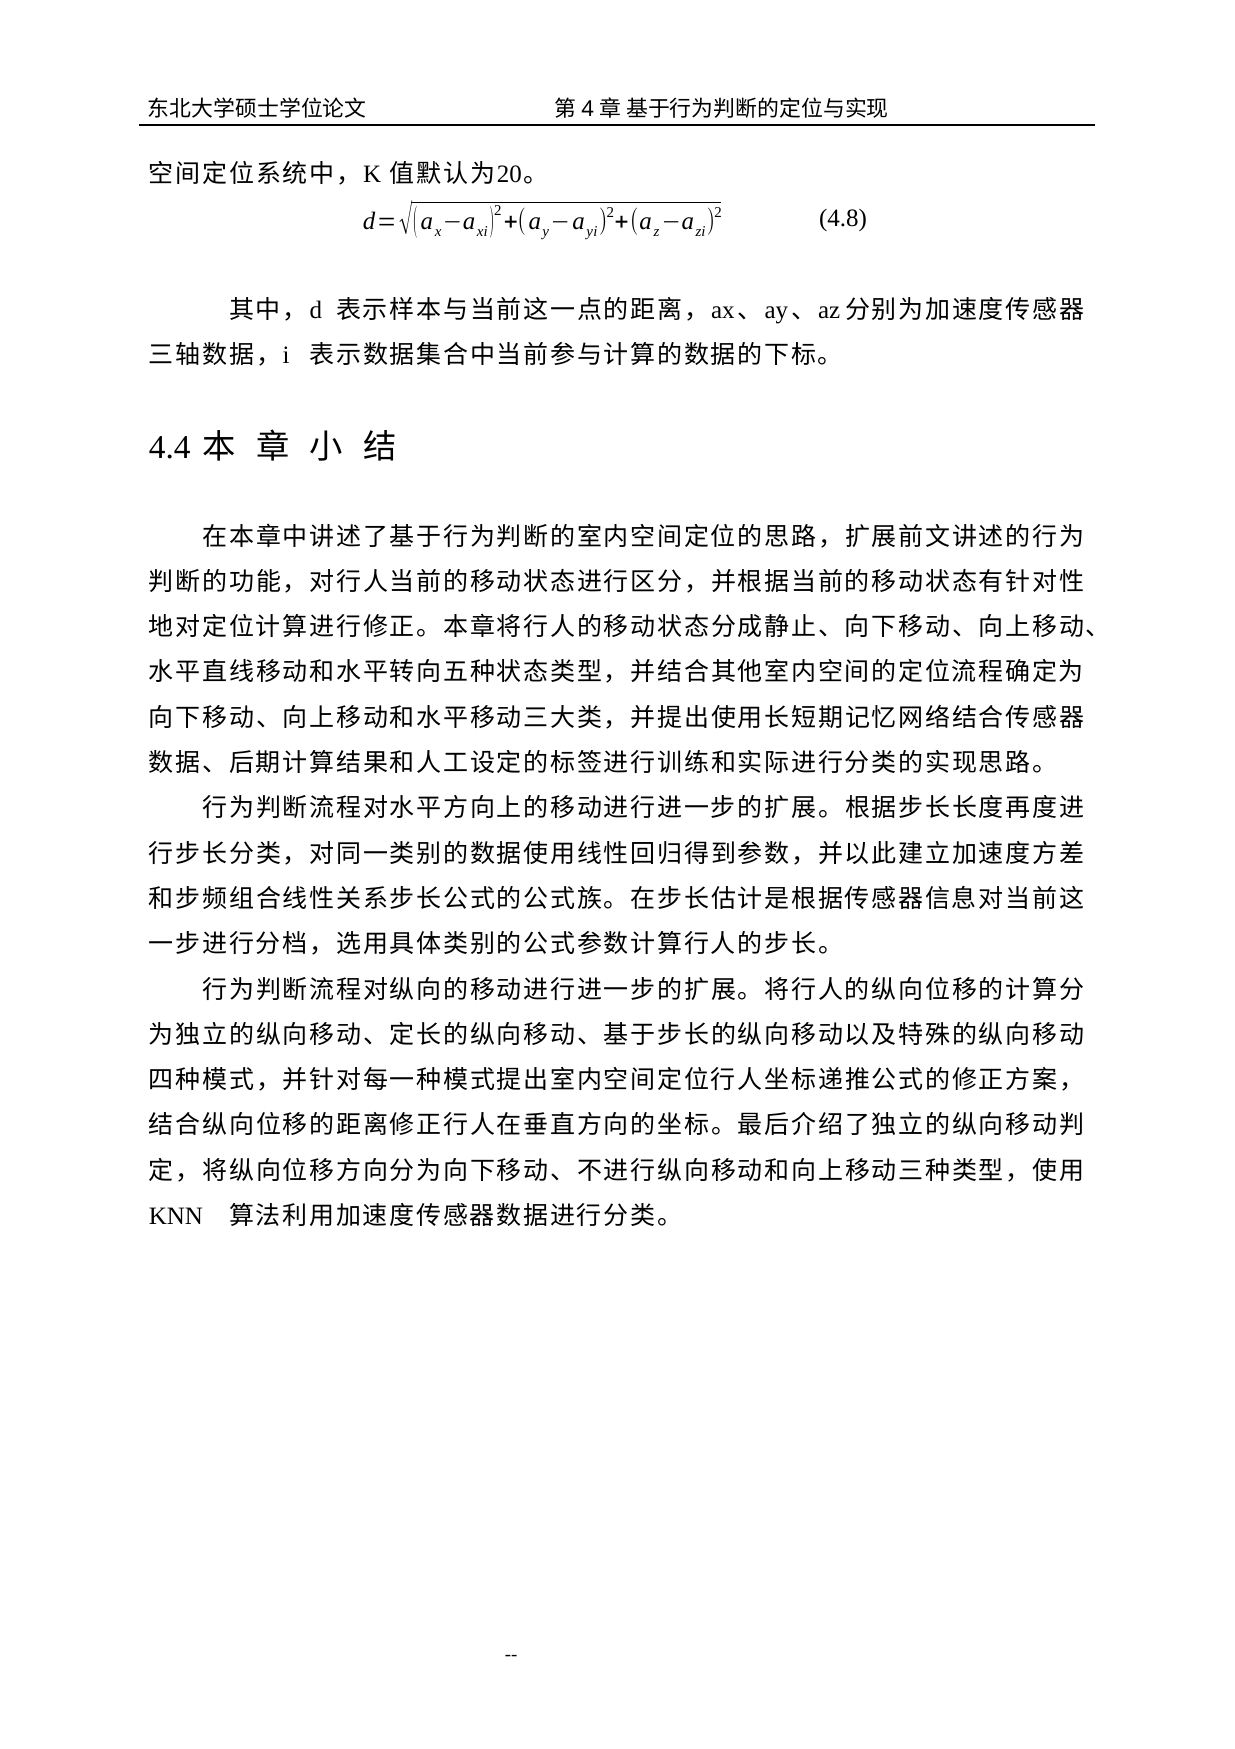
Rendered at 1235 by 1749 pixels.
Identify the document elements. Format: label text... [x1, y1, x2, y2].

text 在本章中讲述了基于行为判断的室内空间定位的思路，扩展前文讲述的行为判断的功能，对行人当前的移动状态进行区分，并根据当前的移动状态有针对性地对定位计算进行修正。本章将行人的移动状态分成静止、向下移动、向上移动、水平直线移动和水平转向五种状态类型，并结合其他室内空间的定位流程确定为向下移动、向上移动和水平移动三大类，并提出使用长短期记忆网络结合传感器数据、后期计算结果和人工设定的标签进行训练和实际进行分类的实现思路。 [149, 511, 1086, 783]
text 行为判断流程对纵向的移动进行进一步的扩展。将行人的纵向位移的计算分为独立的纵向移动、定长的纵向移动、基于步长的纵向移动以及特殊的纵向移动四种模式，并针对每一种模式提出室内空间定位行人坐标递推公式的修正方案，结合纵向位移的距离修正行人在垂直方向的坐标。最后介绍了独立的纵向移动判定，将纵向位移方向分为向下移动、不进行纵向移动和向上移动三种类型，使用KNN算法利用加速度传感器数据进行分类。 [149, 964, 1086, 1236]
text 其中，d表示样本与当前这一点的距离，ax、ay、az分别为加速度传感器三轴数据，i表示数据集合中当前参与计算的数据的下标。 [149, 285, 1086, 376]
text (4.8) [149, 194, 1086, 285]
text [149, 149, 1086, 194]
text 行为判断流程对水平方向上的移动进行进一步的扩展。根据步长长度再度进行步长分类，对同一类别的数据使用线性回归得到参数，并以此建立加速度方差和步频组合线性关系步长公式的公式族。在步长估计是根据传感器信息对当前这一步进行分档，选用具体类别的公式参数计算行人的步长。 [149, 783, 1086, 964]
subtitle 本章小结 [149, 398, 1086, 489]
